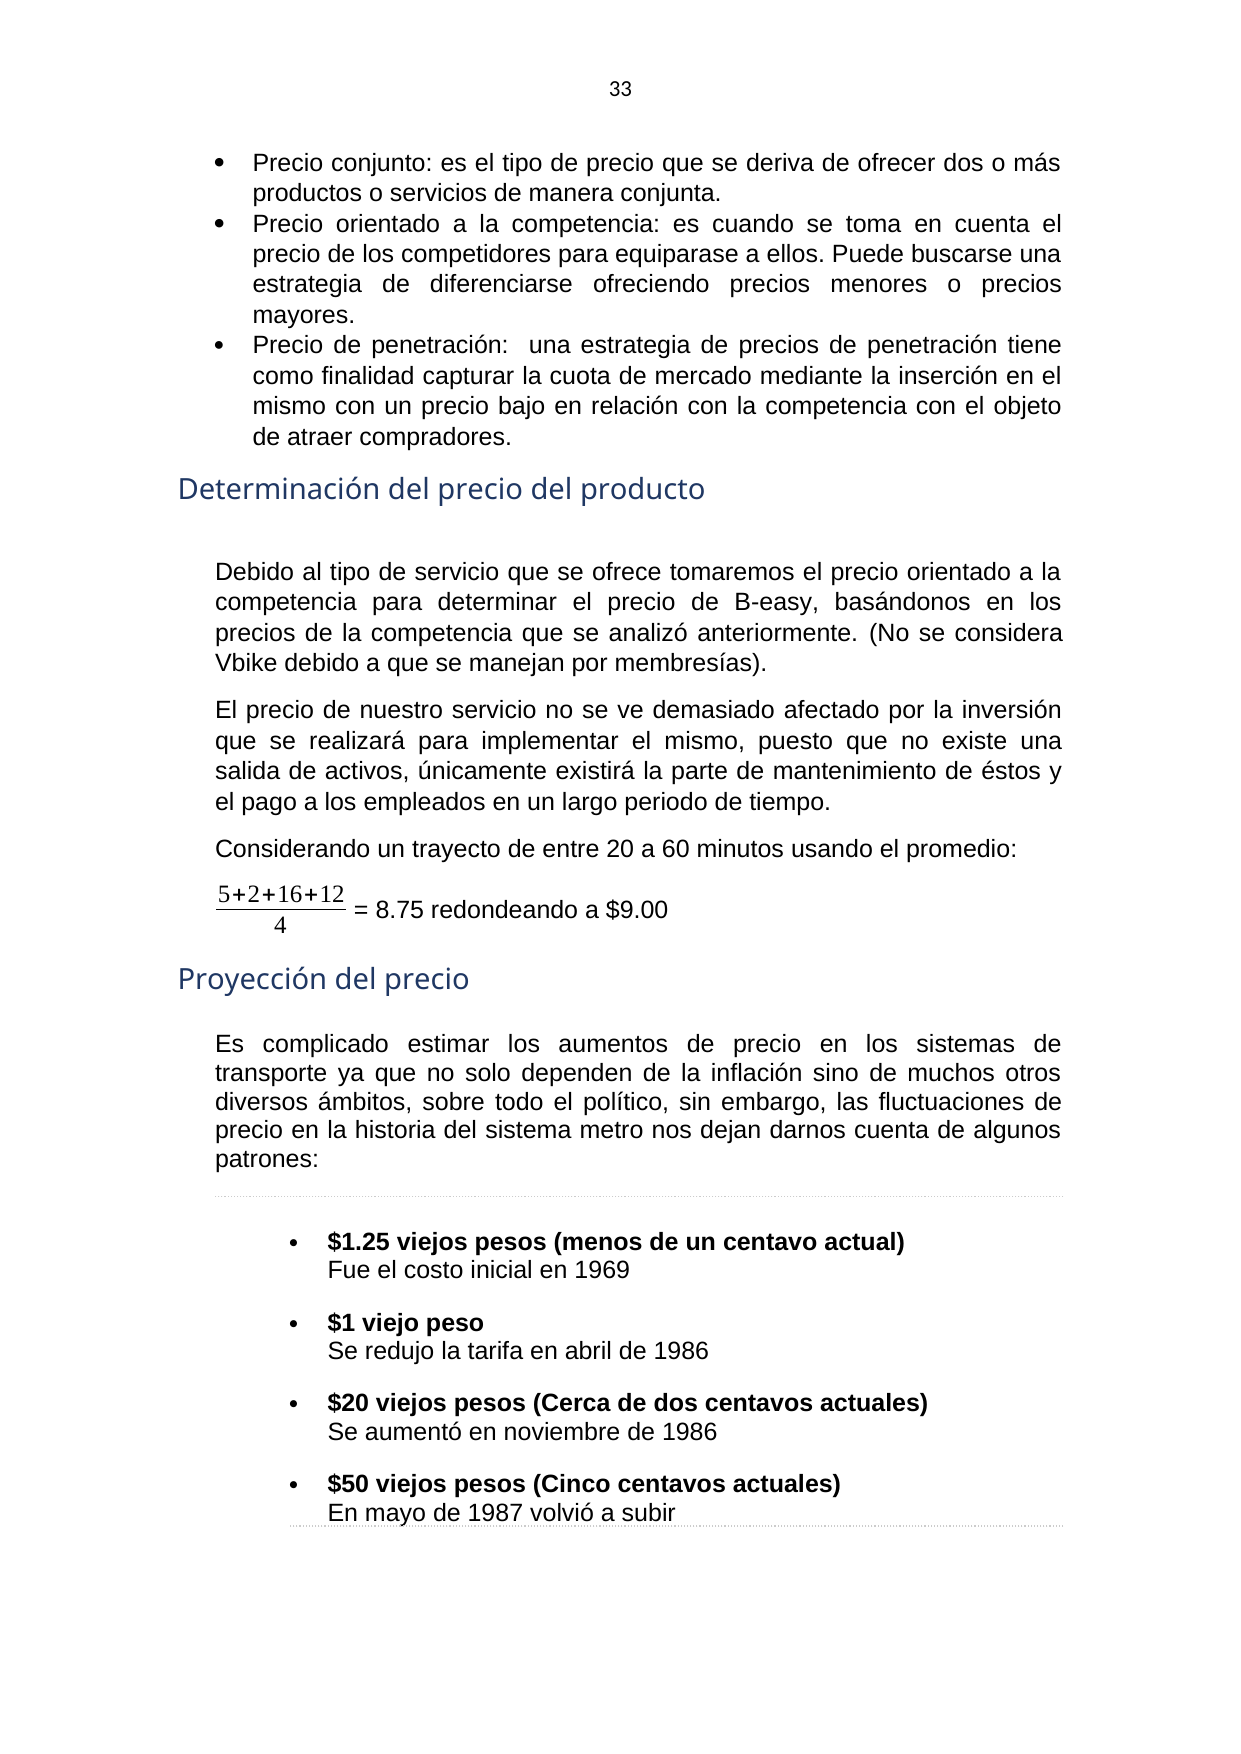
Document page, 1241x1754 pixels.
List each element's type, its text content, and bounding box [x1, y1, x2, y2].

subtitle Proyección del precio [177, 958, 1063, 998]
list Precio conjunto: es el tipo de precio que se deriva de ofrecer dos o más productos o servicios de manera conjunta. [215, 148, 1063, 207]
subtitle Determinación del precio del producto [177, 469, 1063, 508]
text Considerando un trayecto de entre 20 a 60 minutos usando el promedio: [215, 834, 1063, 862]
text El precio de nuestro servicio no se ve demasiado afectado por la inversión que se realizará para implementar el mismo, puesto que no existe una salida de activos, únicamente existirá la parte de mantenimiento de éstos y el pago a los empleados en un largo periodo de tiempo. [215, 695, 1063, 815]
list $1.25 viejos pesos (menos de un centavo actual) Fue el costo inicial en 1969 [290, 1227, 1063, 1284]
list Precio de penetración: una estrategia de precios de penetración tiene como finalidad capturar la cuota de mercado mediante la inserción en el mismo con un precio bajo en relación con la competencia con el objeto de atraer compradores. [215, 330, 1063, 450]
text = 8.75 redondeando a $9.00 [215, 881, 1063, 940]
list $50 viejos pesos (Cinco centavos actuales) En mayo de 1987 volvió a subir [290, 1469, 1063, 1527]
text Debido al tipo de servicio que se ofrece tomaremos el precio orientado a la competencia para determinar el precio de B-easy, basándonos en los precios de la competencia que se analizó anteriormente. (No se considera Vbike debido a que se manejan por membresías). [215, 557, 1063, 677]
list $20 viejos pesos (Cerca de dos centavos actuales) Se aumentó en noviembre de 1986 [290, 1388, 1063, 1446]
text Es complicado estimar los aumentos de precio en los sistemas de transporte ya que no solo dependen de la inflación sino de muchos otros diversos ámbitos, sobre todo el político, sin embargo, las fluctuaciones de precio en la historia del sistema metro nos dejan darnos cuenta de algunos patrones: [215, 1029, 1063, 1197]
list Precio orientado a la competencia: es cuando se toma en cuenta el precio de los competidores para equiparase a ellos. Puede buscarse una estrategia de diferenciarse ofreciendo precios menores o precios mayores. [215, 208, 1063, 329]
list $1 viejo peso Se redujo la tarifa en abril de 1986 [290, 1307, 1063, 1365]
